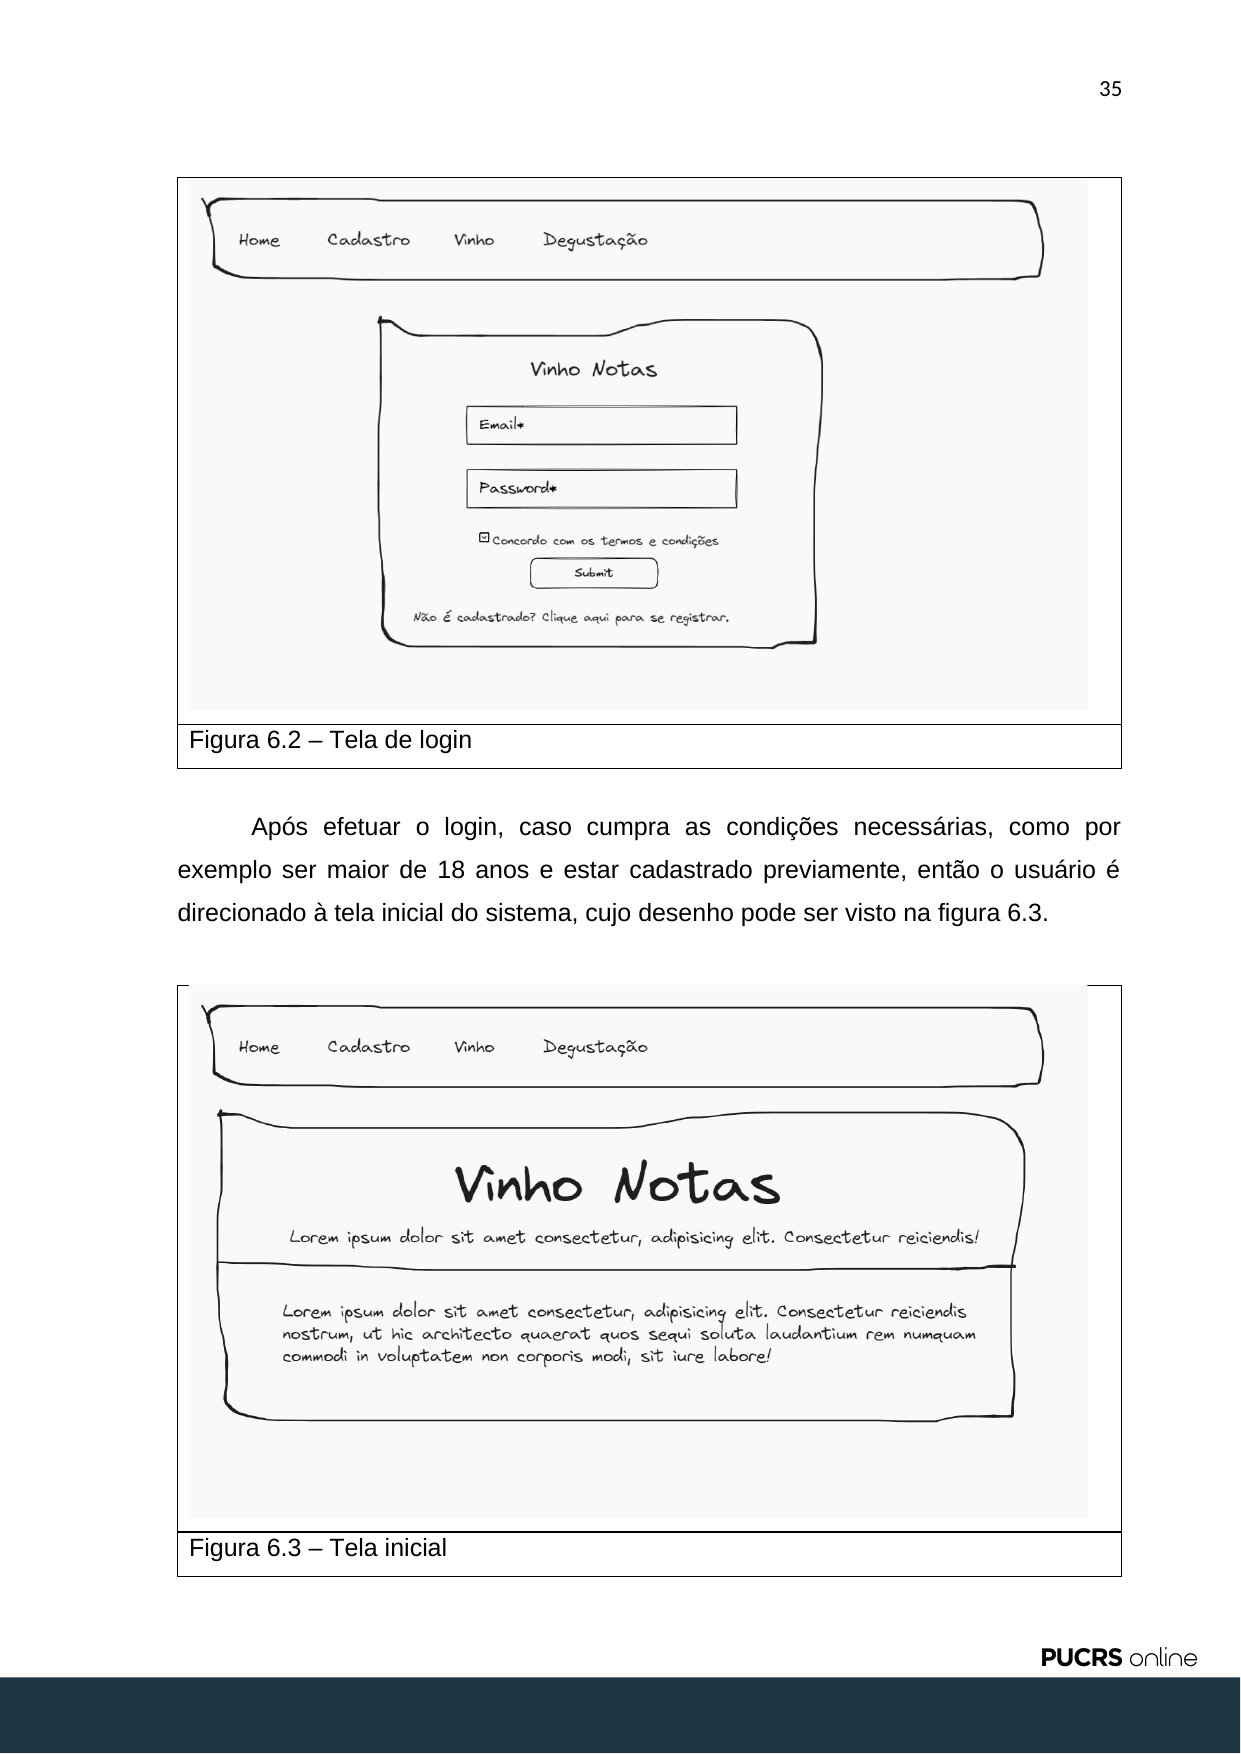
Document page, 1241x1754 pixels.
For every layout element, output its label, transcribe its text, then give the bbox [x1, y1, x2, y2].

picture [188, 178, 1088, 710]
picture [1040, 1646, 1198, 1668]
table_cell Figura 6.2 – Tela de login [178, 725, 1121, 768]
table_cell Figura 6.3 – Tela inicial [178, 1533, 1121, 1576]
table_header [178, 986, 1121, 1531]
text Após efetuar o login, caso cumpra as condições necessárias, como por exemplo ser maior de 18 anos e estar cadastrado previamente, então o usuário é direcionado à tela inicial do sistema, cujo desenho pode ser visto na figura 6.3. [177, 812, 1122, 927]
table_header [178, 178, 1121, 724]
picture [188, 985, 1088, 1518]
